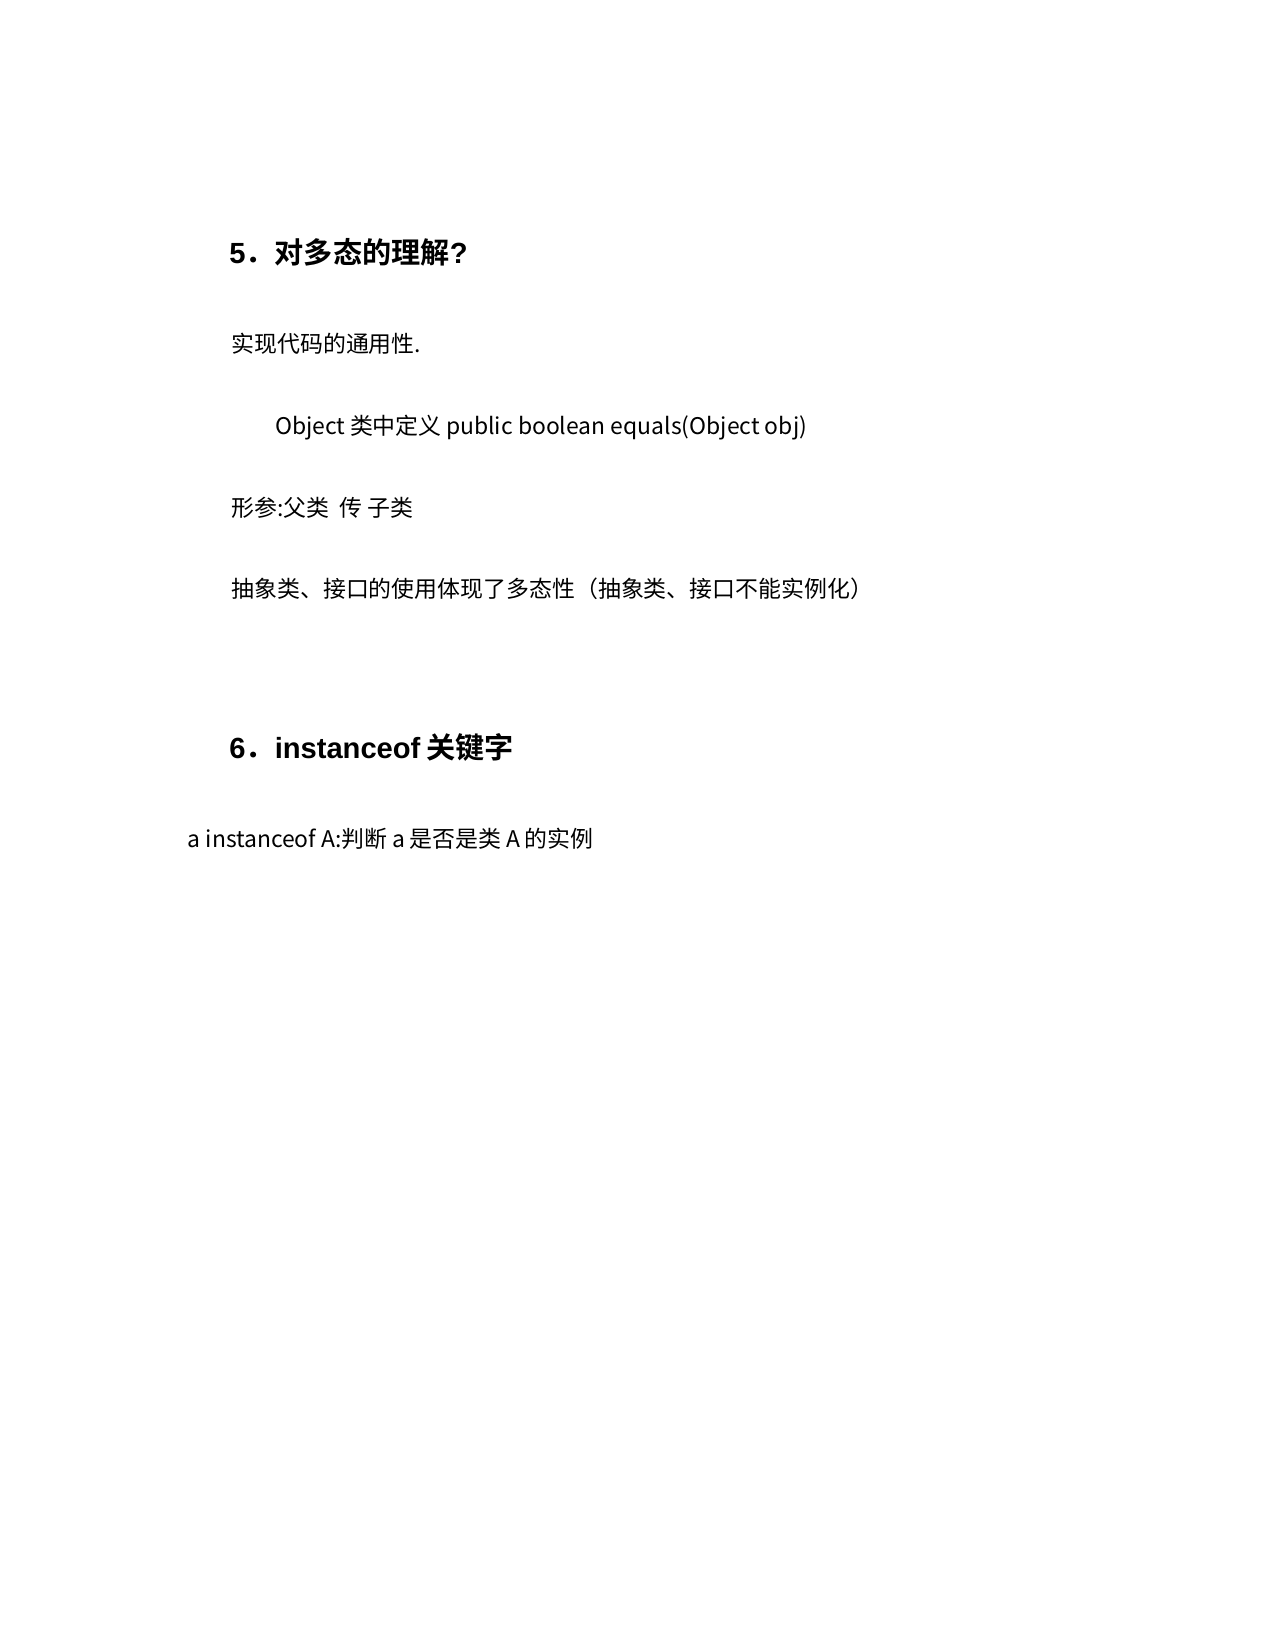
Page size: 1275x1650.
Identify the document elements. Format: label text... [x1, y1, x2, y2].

text 抽象类、接口的使用体现了多态性（抽象类、接口不能实例化） [187, 555, 1087, 620]
subtitle 对多态的理解? [187, 218, 1087, 283]
subtitle instanceof关键字 [187, 713, 1087, 778]
text Object类中定义public boolean equals(Object obj) [231, 392, 1087, 457]
text 实现代码的通用性. [187, 310, 1087, 375]
text a instanceof A:判断a是否是类A的实例 [187, 805, 1087, 870]
text 形参:父类 传 子类 [187, 473, 1087, 538]
